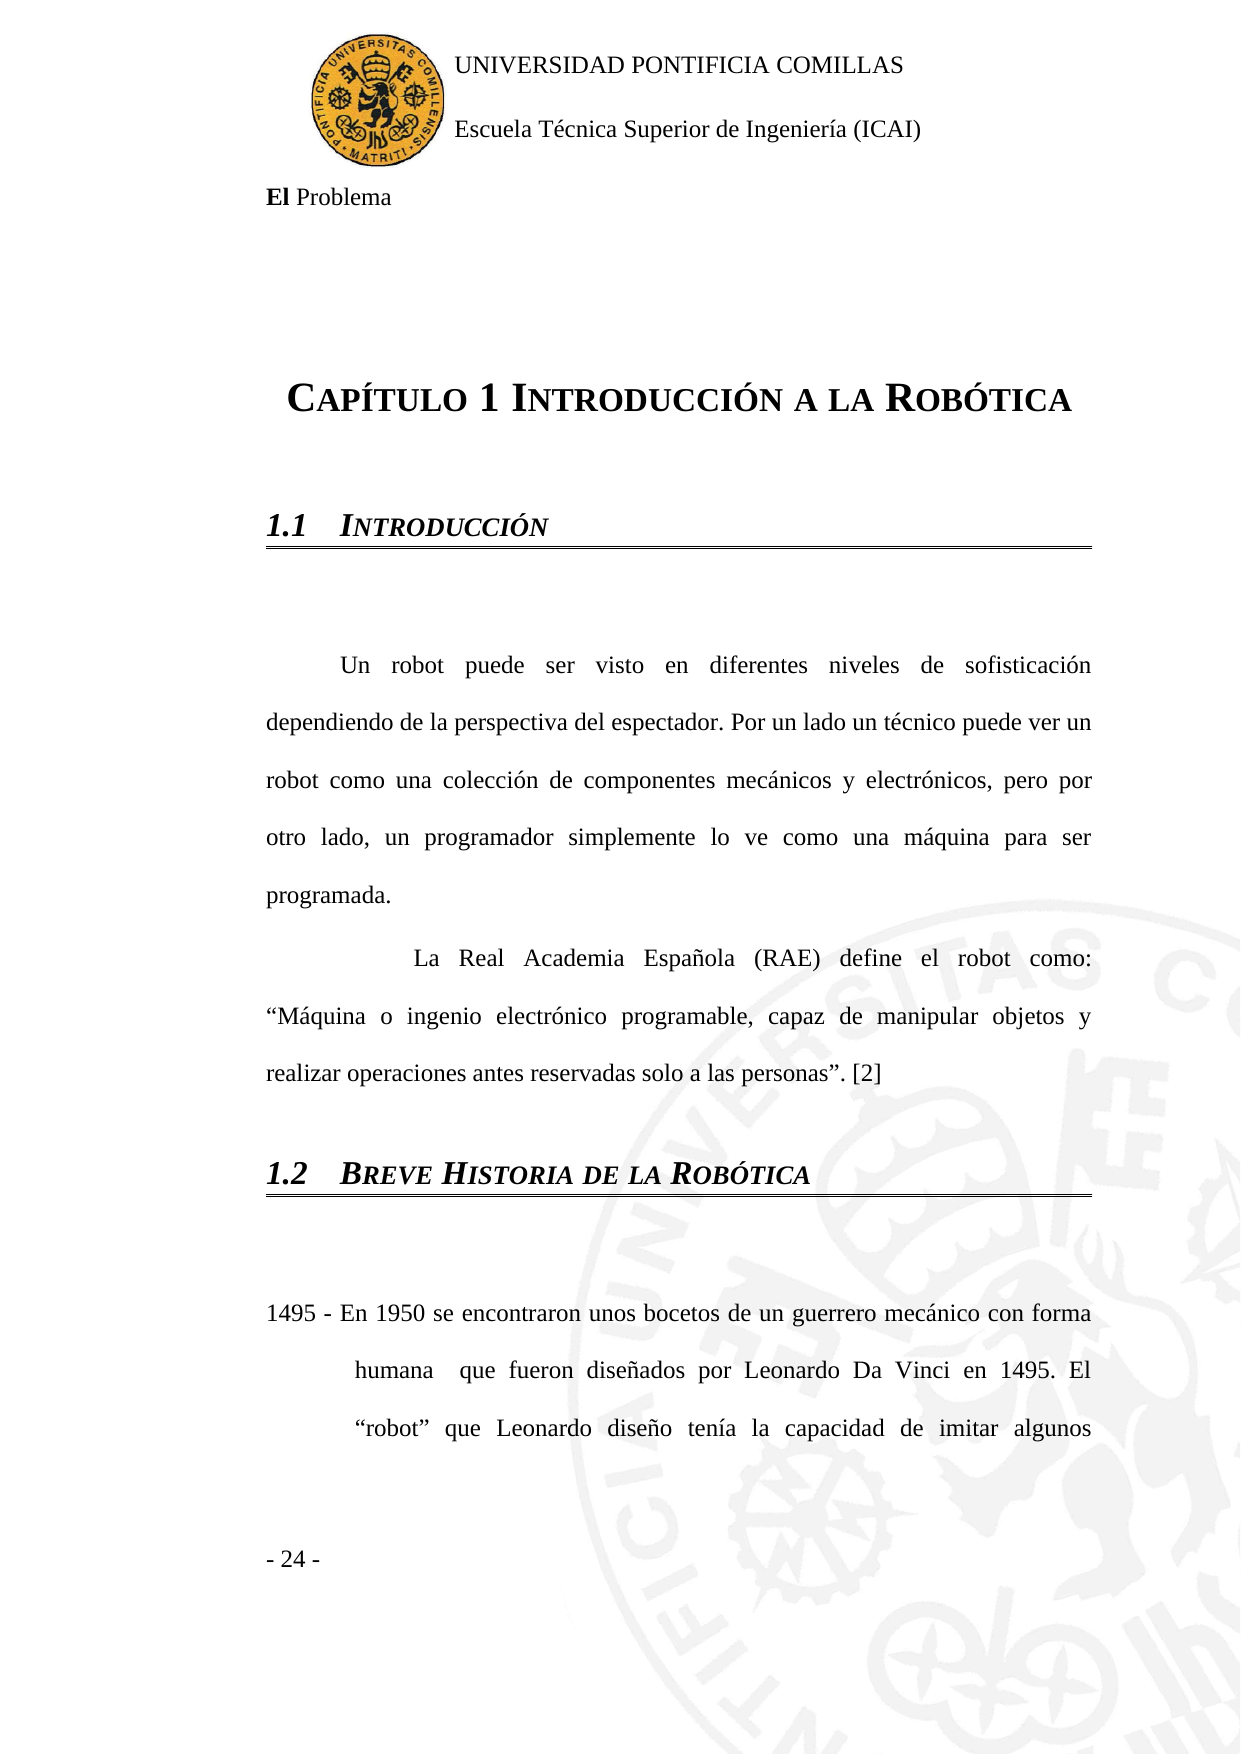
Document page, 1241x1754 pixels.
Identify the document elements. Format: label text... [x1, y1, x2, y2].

subtitle Breve Historia de la Robótica [266, 1153, 1092, 1194]
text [266, 1298, 1092, 1442]
text La Real Academia Española (RAE) define el robot como: “Máquina o ingenio electrónico programable, capaz de manipular objetos y realizar operaciones antes reservadas solo a las personas”. [2] [266, 943, 1092, 1087]
subtitle Introducción [266, 505, 1092, 546]
subtitle Introducción a la Robótica [266, 372, 1092, 420]
text Un robot puede ser visto en diferentes niveles de sofisticación dependiendo de la perspectiva del espectador. Por un lado un técnico puede ver un robot como una colección de componentes mecánicos y electrónicos, pero por otro lado, un programador simplemente lo ve como una máquina para ser programada. [266, 650, 1092, 908]
picture [357, 757, 1241, 1754]
